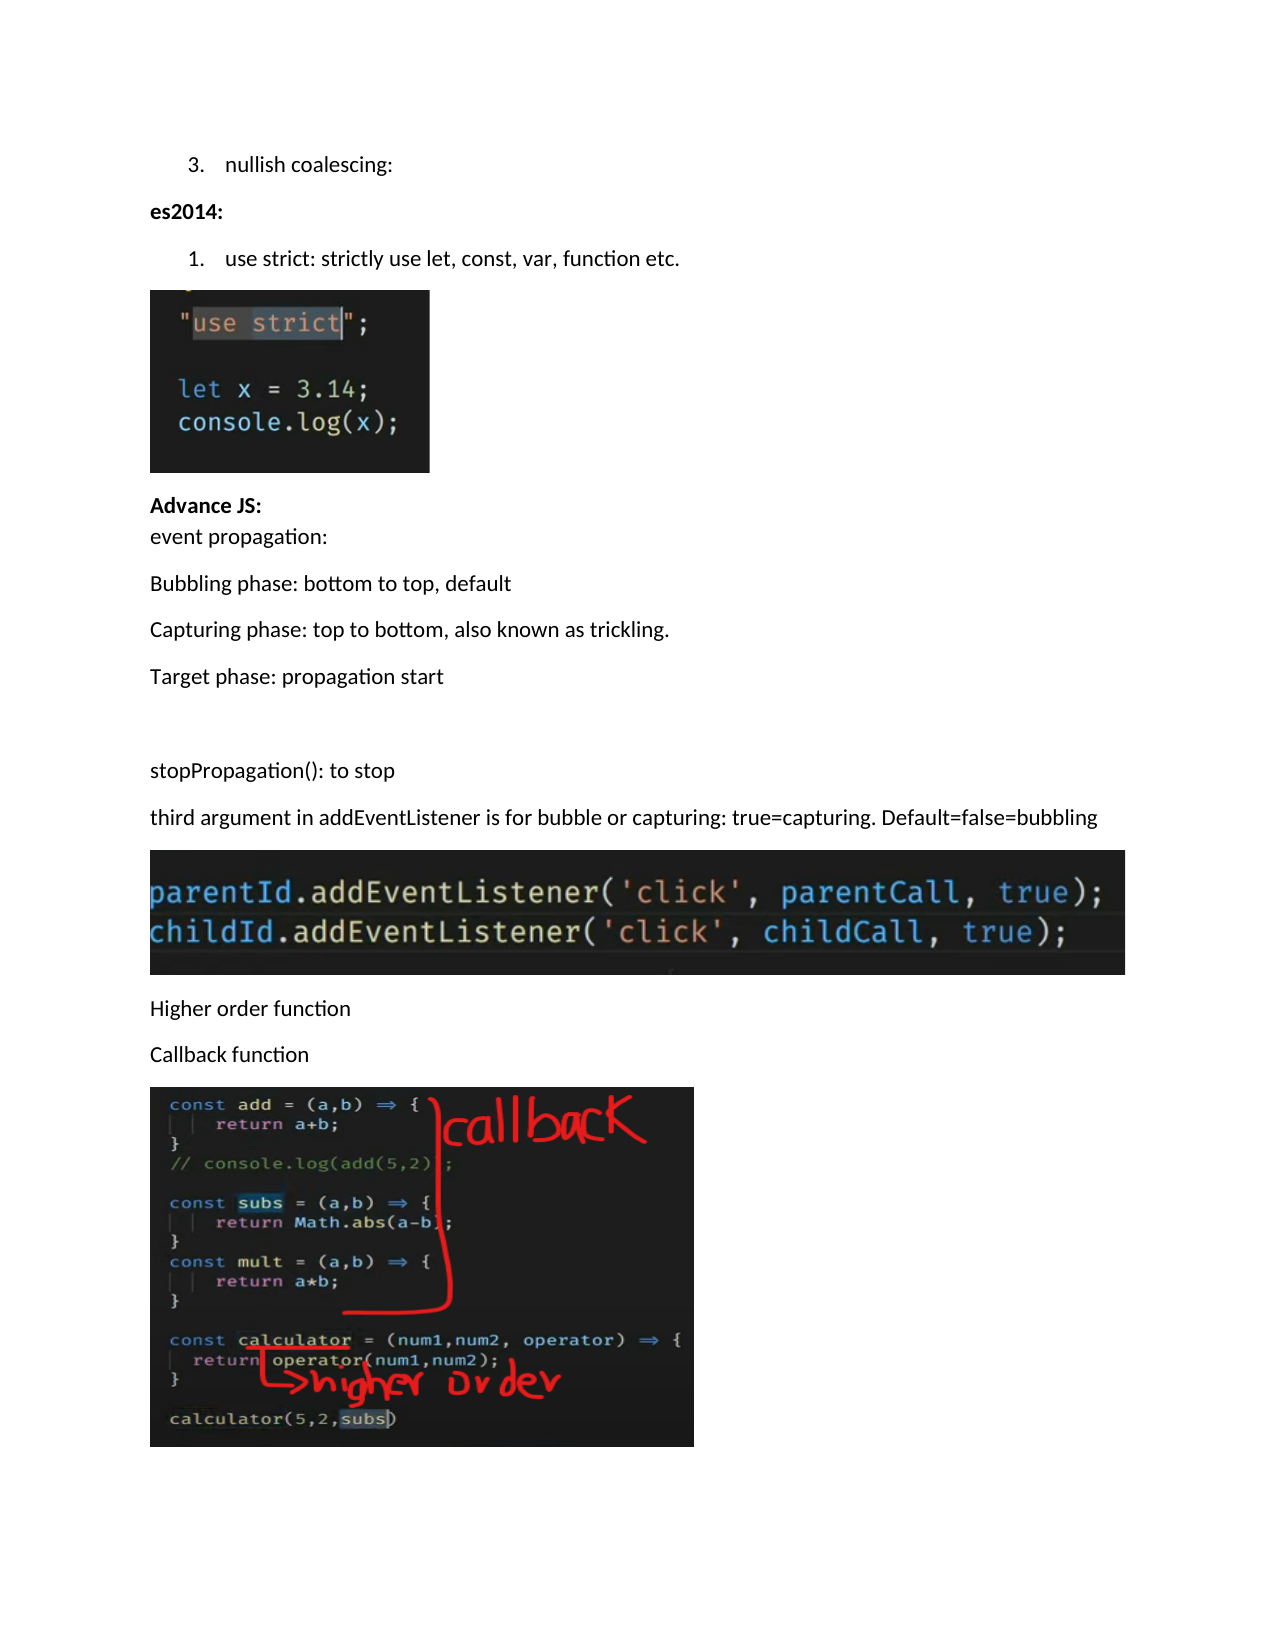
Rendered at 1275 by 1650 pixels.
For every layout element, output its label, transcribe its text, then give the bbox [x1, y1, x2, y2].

text Target phase: propagation start [150, 662, 1125, 690]
picture [150, 850, 1125, 975]
text Advance JS: event propagation: [150, 492, 1125, 550]
text Callback function [150, 1041, 1125, 1068]
picture [150, 290, 430, 473]
text Capturing phase: top to bottom, also known as trickling. [150, 616, 1125, 643]
text third argument in addEventListener is for bubble or capturing: true=capturing. Default=false=bubbling [150, 803, 1125, 831]
list nullish coalescing: [187, 150, 1125, 178]
text Higher order function [150, 994, 1125, 1022]
picture [150, 1087, 694, 1447]
text Bubbling phase: bottom to top, default [150, 569, 1125, 597]
text stopPropagation(): to stop [150, 756, 1125, 784]
list use strict: strictly use let, const, var, function etc. [187, 244, 1125, 272]
text es2014: [150, 197, 1125, 225]
